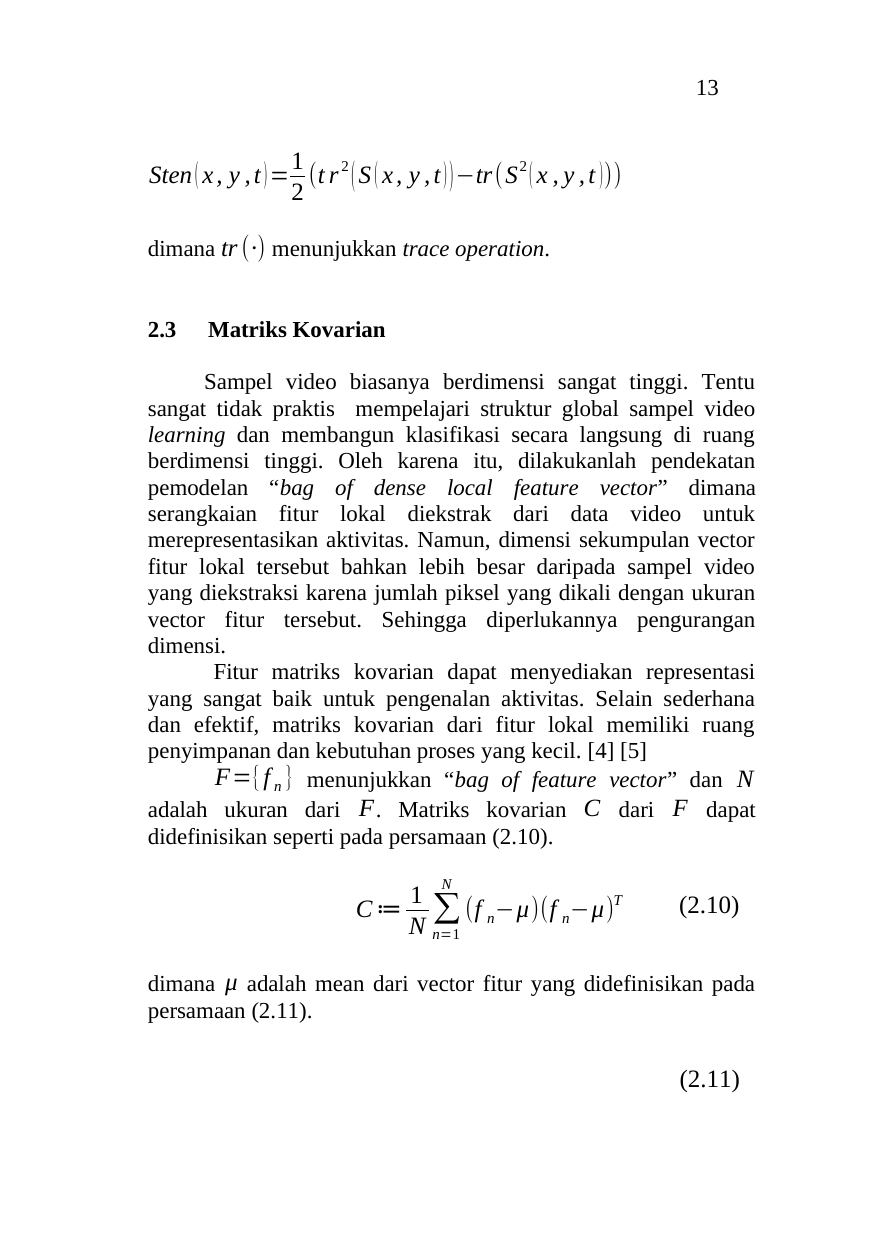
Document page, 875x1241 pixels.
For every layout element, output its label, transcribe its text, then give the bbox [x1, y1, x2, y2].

text Sampel video biasanya berdimensi sangat tinggi. Tentu sangat tidak praktis mempelajari struktur global sampel video learning dan membangun klasifikasi secara langsung di ruang berdimensi tinggi. Oleh karena itu, dilakukanlah pendekatan pemodelan “bag of dense local feature vector” dimana serangkaian fitur lokal diekstrak dari data video untuk merepresentasikan aktivitas. Namun, dimensi sekumpulan vector fitur lokal tersebut bahkan lebih besar daripada sampel video yang diekstraksi karena jumlah piksel yang dikali dengan ukuran vector fitur tersebut. Sehingga diperlukannya pengurangan dimensi. [148, 368, 756, 658]
text dimana menunjukkan trace operation. [148, 233, 756, 263]
text Fitur matriks kovarian dapat menyediakan representasi yang sangat baik untuk pengenalan aktivitas. Selain sederhana dan efektif, matriks kovarian dari fitur lokal memiliki ruang penyimpanan dan kebutuhan proses yang kecil. [148, 658, 756, 764]
text menunjukkan “bag of feature vector” dan adalah ukuran dari . Matriks kovarian dari dapat didefinisikan seperti pada persamaan (2.10). [148, 764, 756, 849]
subtitle Matriks Kovarian [148, 316, 756, 342]
text dimana adalah mean dari vector fitur yang didefinisikan pada persamaan (2.11). [148, 969, 756, 1023]
